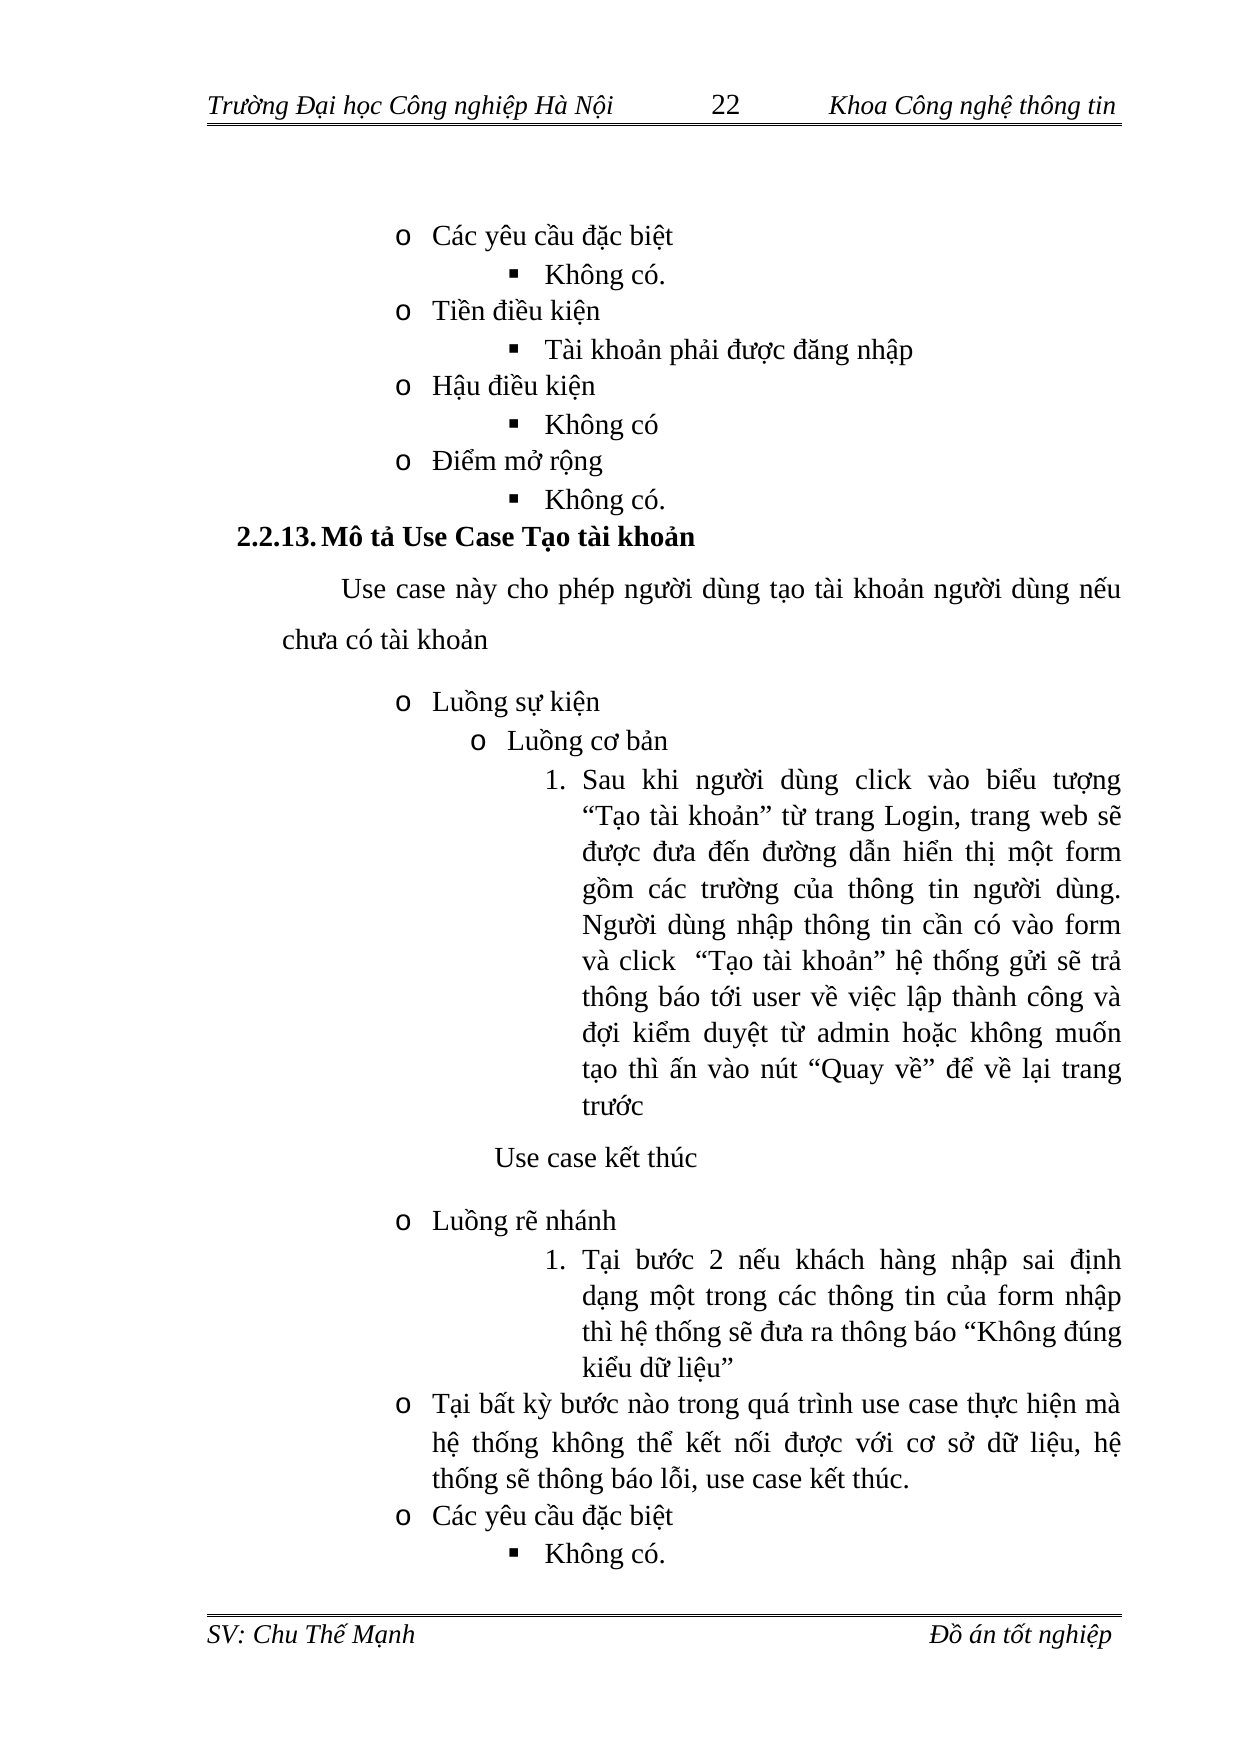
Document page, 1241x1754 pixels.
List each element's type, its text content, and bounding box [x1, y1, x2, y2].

list Sau khi người dùng click vào biểu tượng “Tạo tài khoản” từ trang Login, trang web sẽ được đưa đến đường dẫn hiển thị một form gồm các trường của thông tin người dùng. Người dùng nhập thông tin cần có vào form và click “Tạo tài khoản” hệ thống gửi sẽ trả thông báo tới user về việc lập thành công và đợi kiểm duyệt từ admin hoặc không muốn tạo thì ấn vào nút “Quay về” để về lại trang trước [544, 762, 1122, 1121]
list Không có. [507, 482, 1122, 516]
list Luồng rẽ nhánh [394, 1203, 1122, 1239]
list Luồng sự kiện [394, 684, 1122, 721]
list Tại bước 2 nếu khách hàng nhập sai định dạng một trong các thông tin của form nhập thì hệ thống sẽ đưa ra thông báo “Không đúng kiểu dữ liệu” [544, 1242, 1122, 1384]
text Use case kết thúc [435, 1140, 1122, 1174]
list Tài khoản phải được đăng nhập [507, 332, 1122, 366]
list Tiền điều kiện [394, 293, 1122, 329]
list Điểm mở rộng [394, 443, 1122, 479]
list Hậu điều kiện [394, 368, 1122, 404]
list Không có [507, 407, 1122, 441]
list Tại bất kỳ bước nào trong quá trình use case thực hiện mà hệ thống không thể kết nối được với cơ sở dữ liệu, hệ thống sẽ thông báo lỗi, use case kết thúc. [394, 1387, 1122, 1495]
list Không có. [507, 1536, 1122, 1570]
list Luồng cơ bản [469, 723, 1122, 759]
text Use case này cho phép người dùng tạo tài khoản người dùng nếu chưa có tài khoản [282, 571, 1122, 655]
list Các yêu cầu đặc biệt [394, 218, 1122, 254]
list Các yêu cầu đặc biệt [394, 1498, 1122, 1534]
list Không có. [507, 257, 1122, 291]
list Mô tả Use Case Tạo tài khoản [236, 519, 1122, 552]
